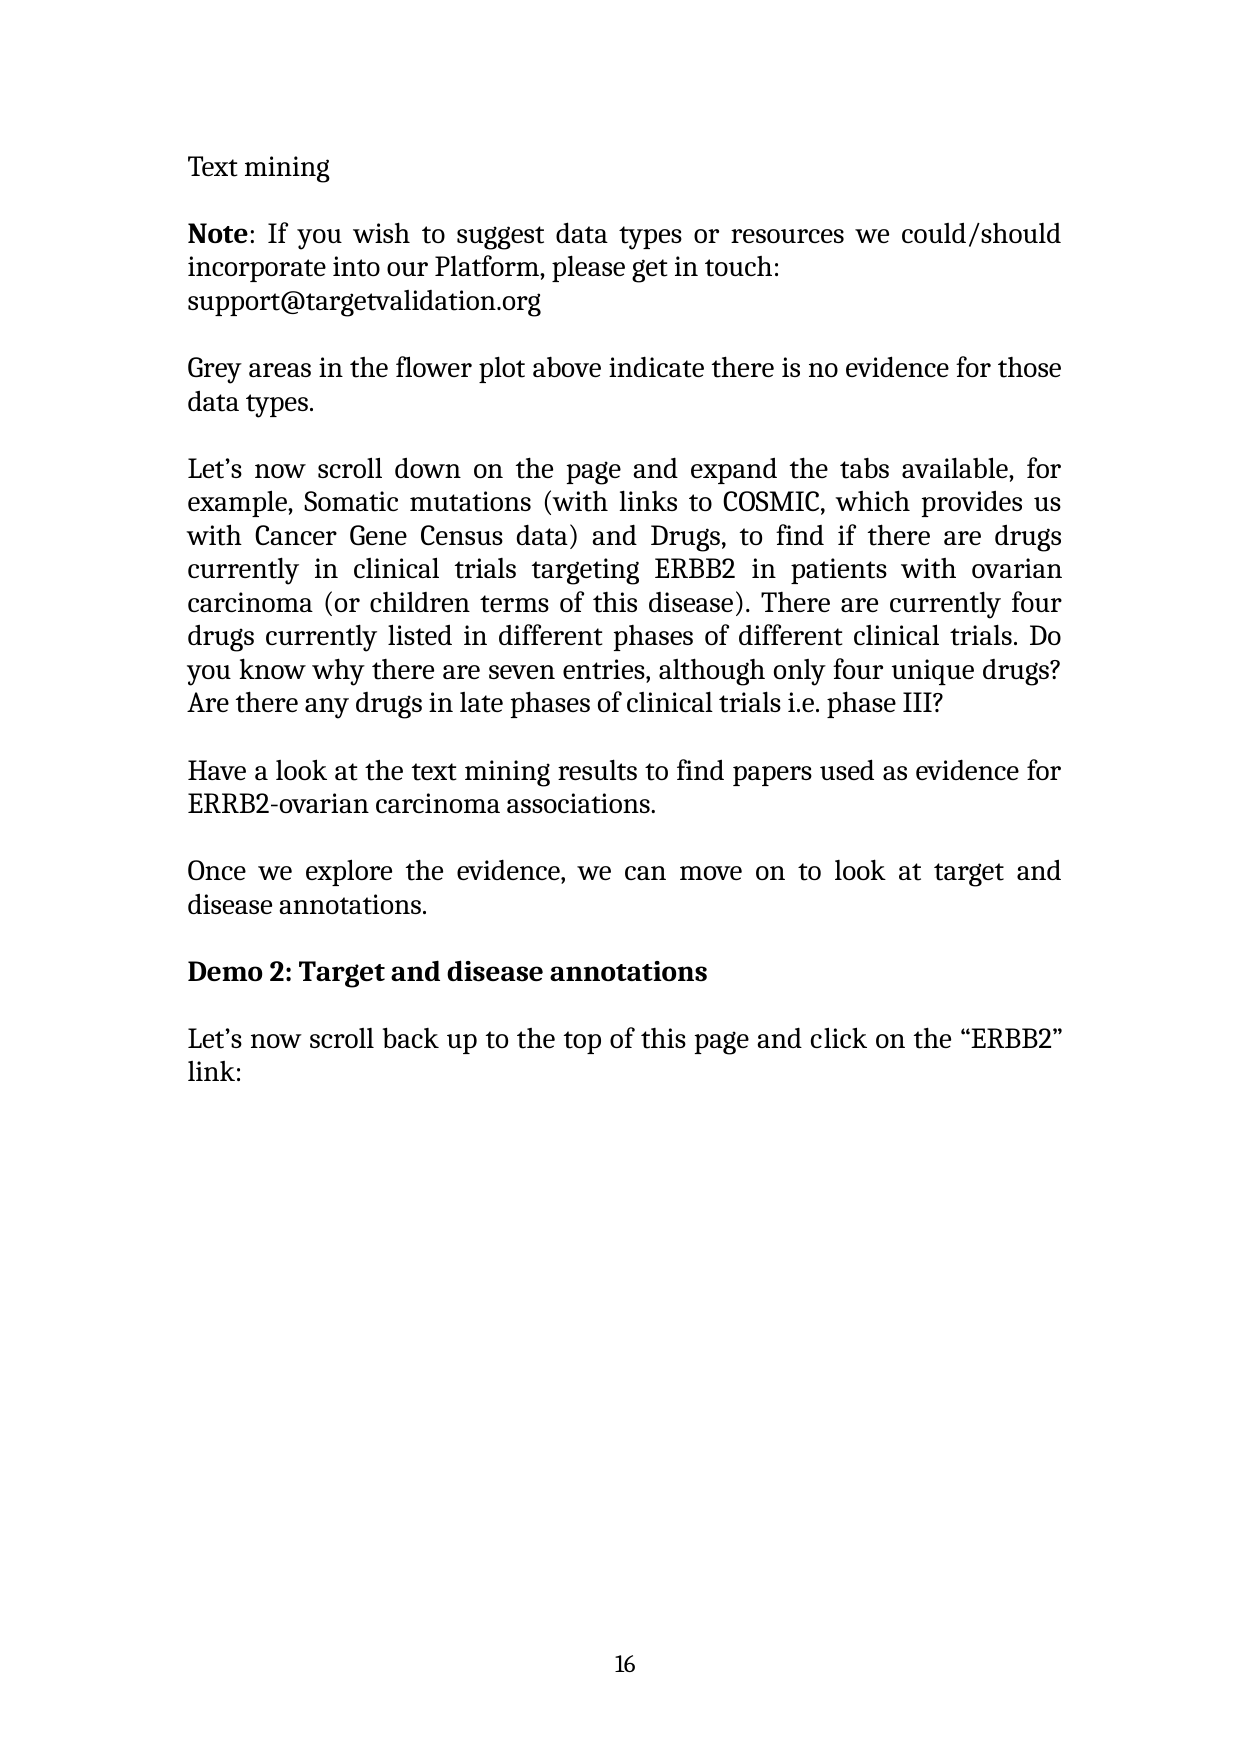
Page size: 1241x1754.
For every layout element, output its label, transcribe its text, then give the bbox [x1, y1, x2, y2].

text Grey areas in the flower plot above indicate there is no evidence for those data types. [187, 351, 1063, 418]
text Text mining [187, 150, 1063, 183]
text Once we explore the evidence, we can move on to look at target and disease annotations. [187, 854, 1063, 921]
text Note: If you wish to suggest data types or resources we could/should incorporate into our Platform, please get in touch: [187, 217, 1063, 284]
subtitle Demo 2: Target and disease annotations [187, 955, 1063, 988]
text Have a look at the text mining results to find papers used as evidence for ERRB2-ovarian carcinoma associations. [187, 754, 1063, 821]
text Let’s now scroll down on the page and expand the tabs available, for example, Somatic mutations (with links to COSMIC, which provides us with Cancer Gene Census data) and Drugs, to find if there are drugs currently in clinical trials targeting ERBB2 in patients with ovarian carcinoma (or children terms of this disease). There are currently four drugs currently listed in different phases of different clinical trials. Do you know why there are seven entries, although only four unique drugs? Are there any drugs in late phases of clinical trials i.e. phase III? [187, 452, 1063, 720]
text Let’s now scroll back up to the top of this page and click on the “ERBB2” link: [187, 1022, 1063, 1089]
text support@targetvalidation.org [187, 284, 1063, 318]
